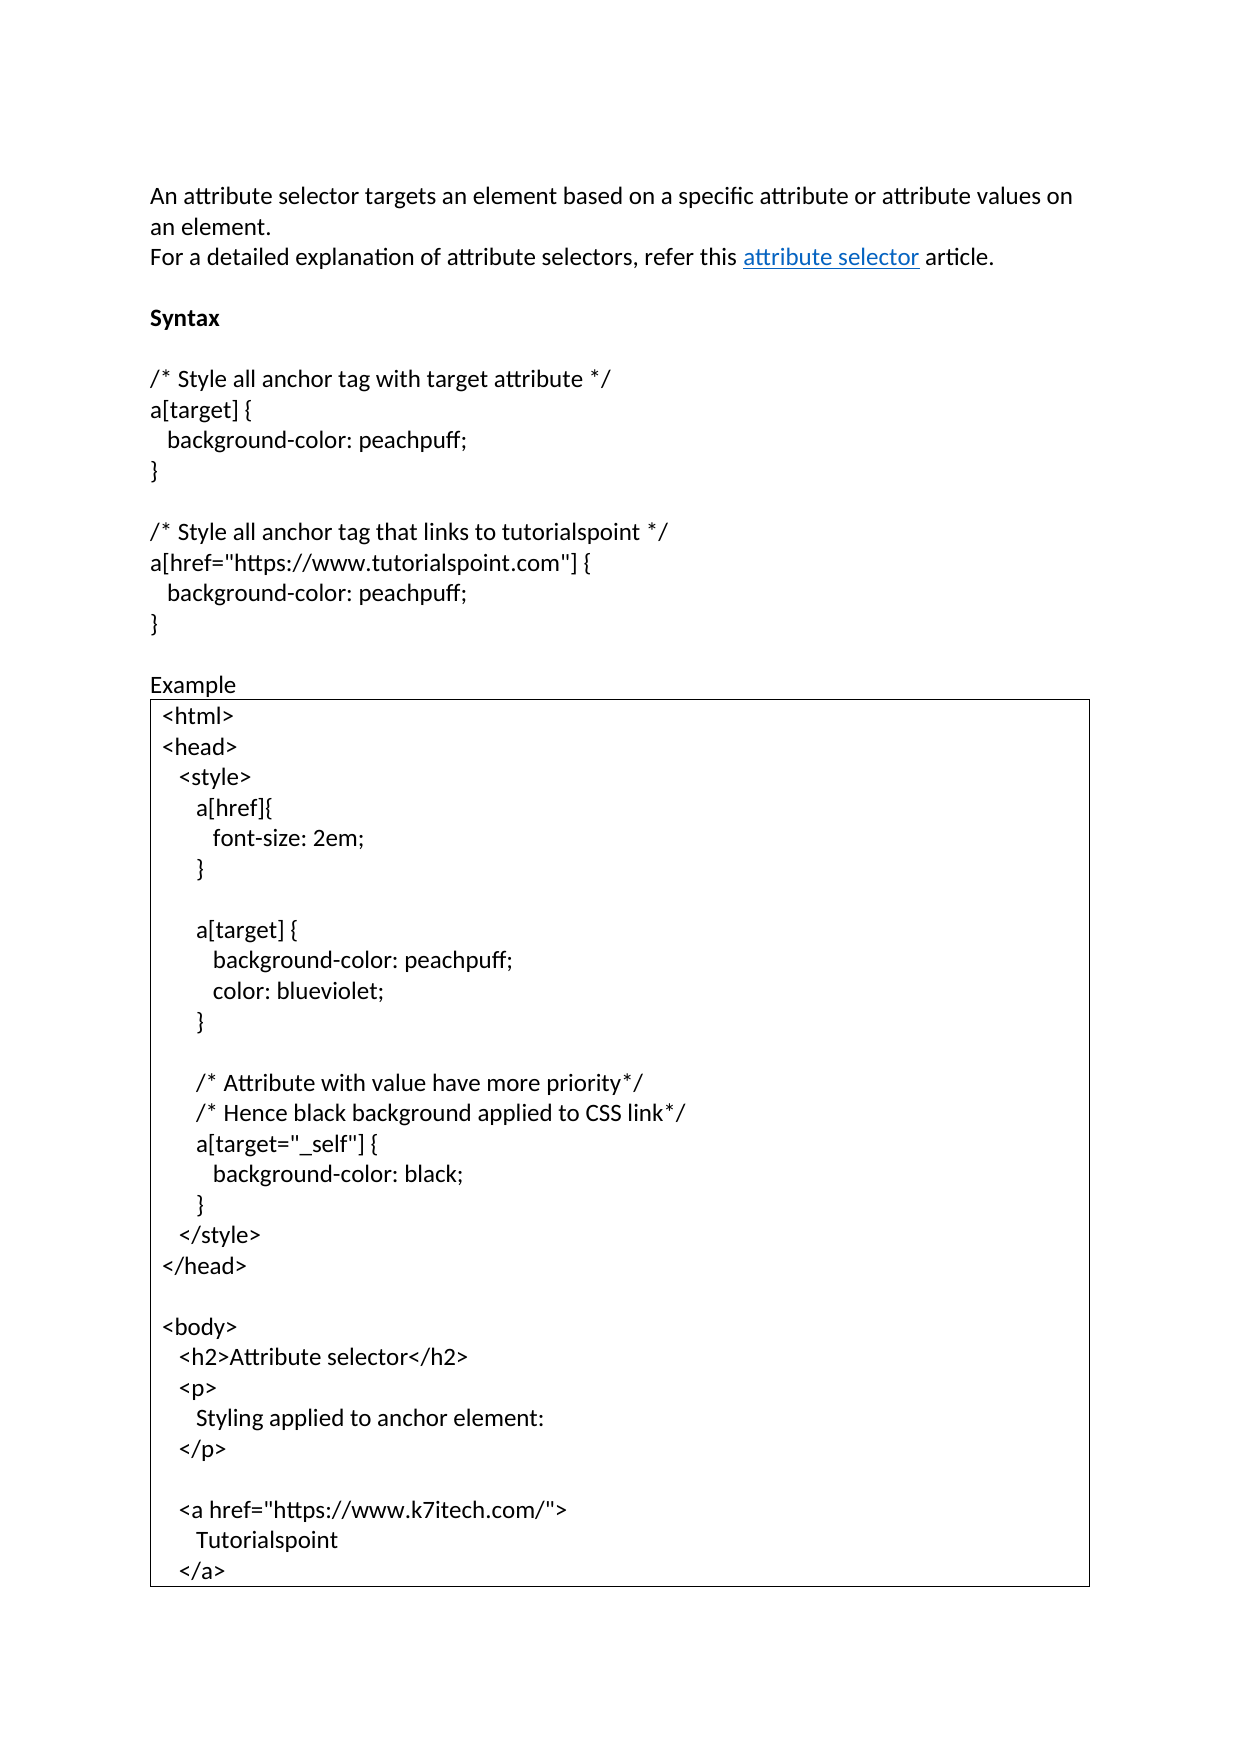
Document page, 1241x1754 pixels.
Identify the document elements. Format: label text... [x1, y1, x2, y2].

text An attribute selector targets an element based on a specific attribute or attribute values on an element. [150, 181, 1090, 242]
text /* Style all anchor tag that links to tutorialspoint */ [150, 516, 1090, 547]
text a[target] { [150, 394, 1090, 425]
text } [150, 608, 1090, 638]
text Syntax [150, 303, 1090, 333]
text Example [150, 669, 1090, 699]
text background-color: peachpuff; [150, 425, 1090, 455]
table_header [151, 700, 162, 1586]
text a[href="https://www.tutorialspoint.com"] { [150, 547, 1090, 577]
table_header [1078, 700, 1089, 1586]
text background-color: peachpuff; [150, 577, 1090, 608]
text /* Style all anchor tag with target attribute */ [150, 364, 1090, 394]
text For a detailed explanation of attribute selectors, refer this attribute selector article. [150, 242, 1090, 272]
text } [150, 455, 1090, 486]
